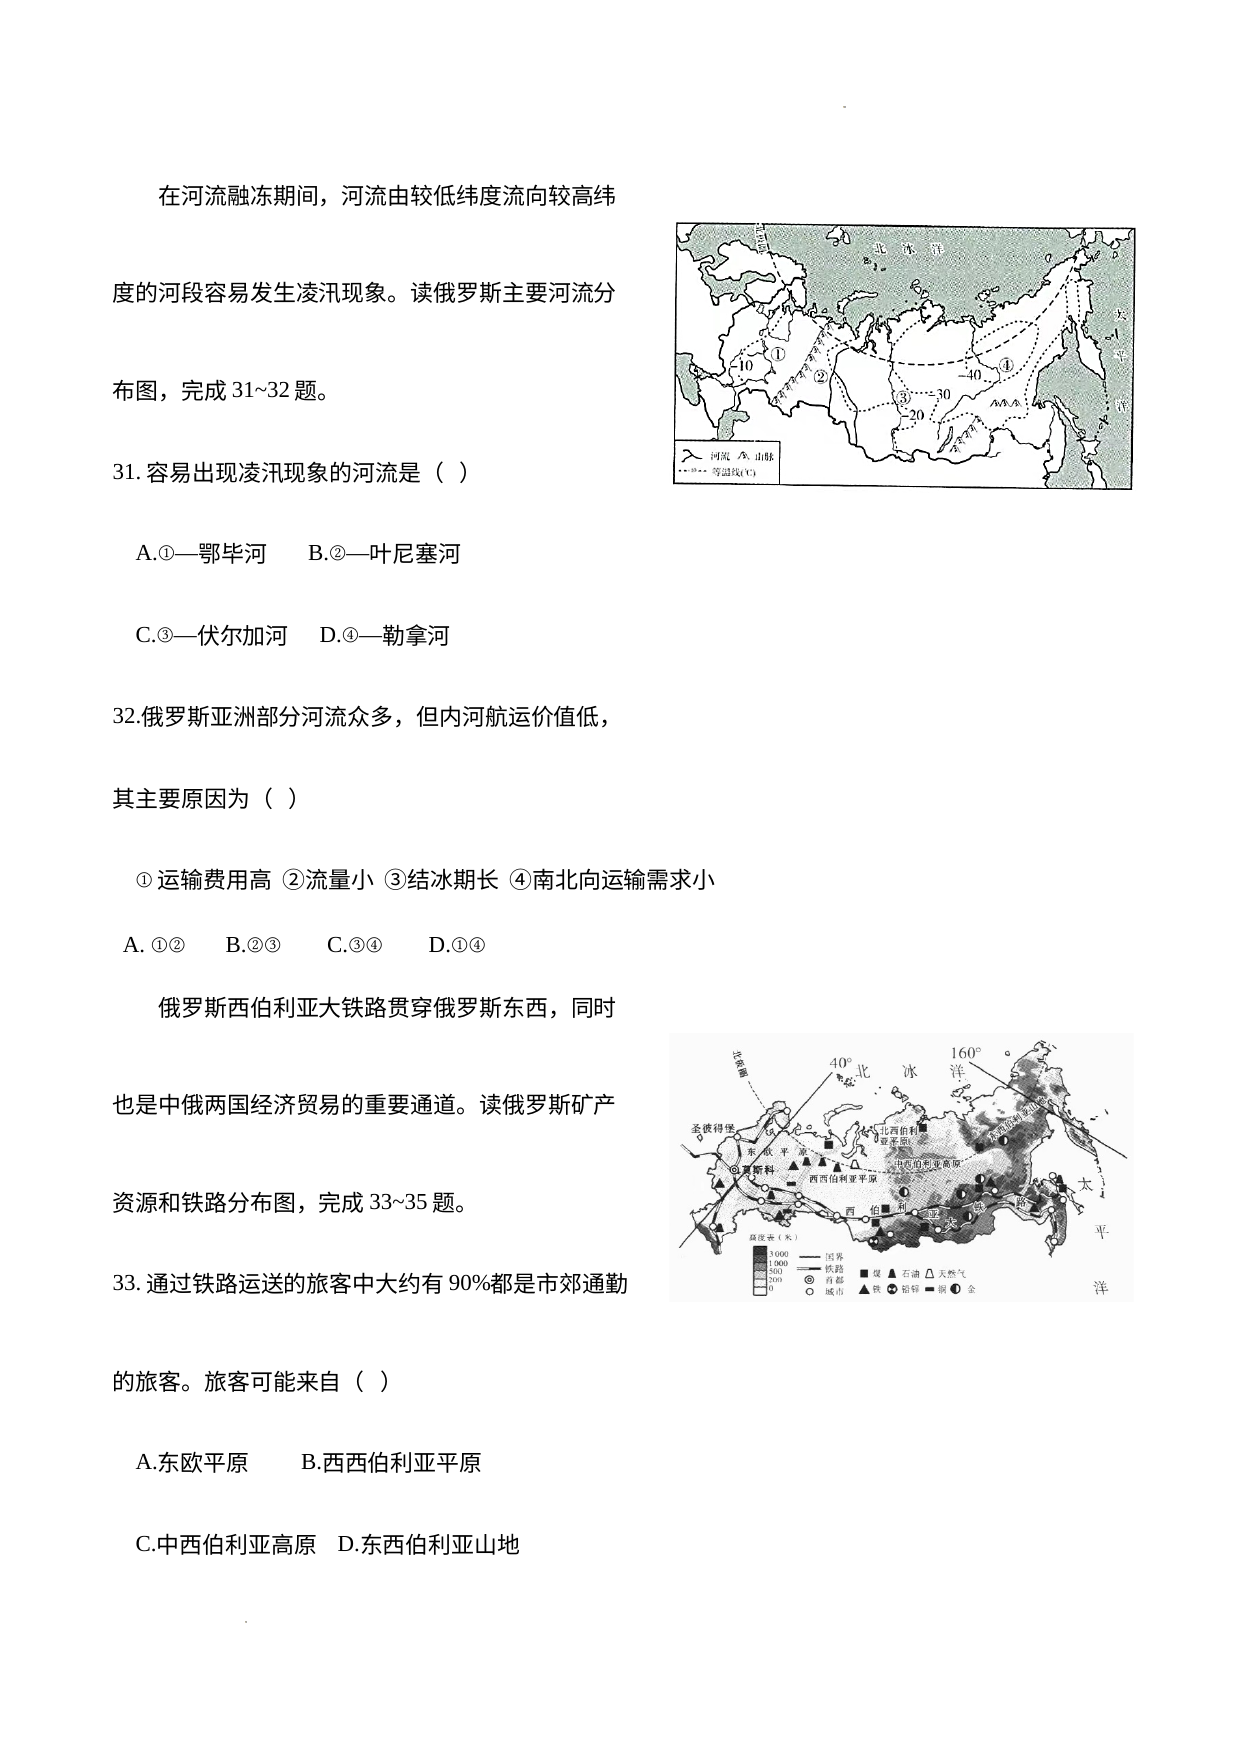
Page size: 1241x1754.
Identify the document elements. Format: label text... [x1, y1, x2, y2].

text C.③—伏尔加河 D.④—勒拿河 [112, 602, 1128, 667]
text A.①—鄂毕河 B.②—叶尼塞河 [112, 520, 1128, 585]
text 其主要原因为（ ） [112, 765, 1128, 830]
text A.东欧平原 B.西西伯利亚平原 [112, 1429, 1128, 1494]
picture [669, 221, 1139, 493]
picture [669, 1033, 1134, 1302]
text A. ①② B.②③ C.③④ D.①④ [112, 928, 1128, 960]
text 俄罗斯西伯利亚大铁路贯穿俄罗斯东西，同时也是中俄两国经济贸易的重要通道。读俄罗斯矿产资源和铁路分布图，完成33~35题。 [112, 973, 1128, 1233]
text 31. 容易出现凌汛现象的河流是（ ） [112, 438, 1128, 503]
text C.中西伯利亚高原 D.东西伯利亚山地 [112, 1511, 1128, 1576]
text 33. 通过铁路运送的旅客中大约有90%都是市郊通勤的旅客。旅客可能来自（ ） [112, 1250, 1128, 1413]
text ①运输费用高 ②流量小 ③结冰期长 ④南北向运输需求小 [112, 846, 1128, 911]
text 在河流融冻期间，河流由较低纬度流向较高纬度的河段容易发生凌汛现象。读俄罗斯主要河流分布图，完成31~32题。 [112, 162, 1128, 422]
text 32.俄罗斯亚洲部分河流众多，但内河航运价值低， [112, 683, 1128, 748]
